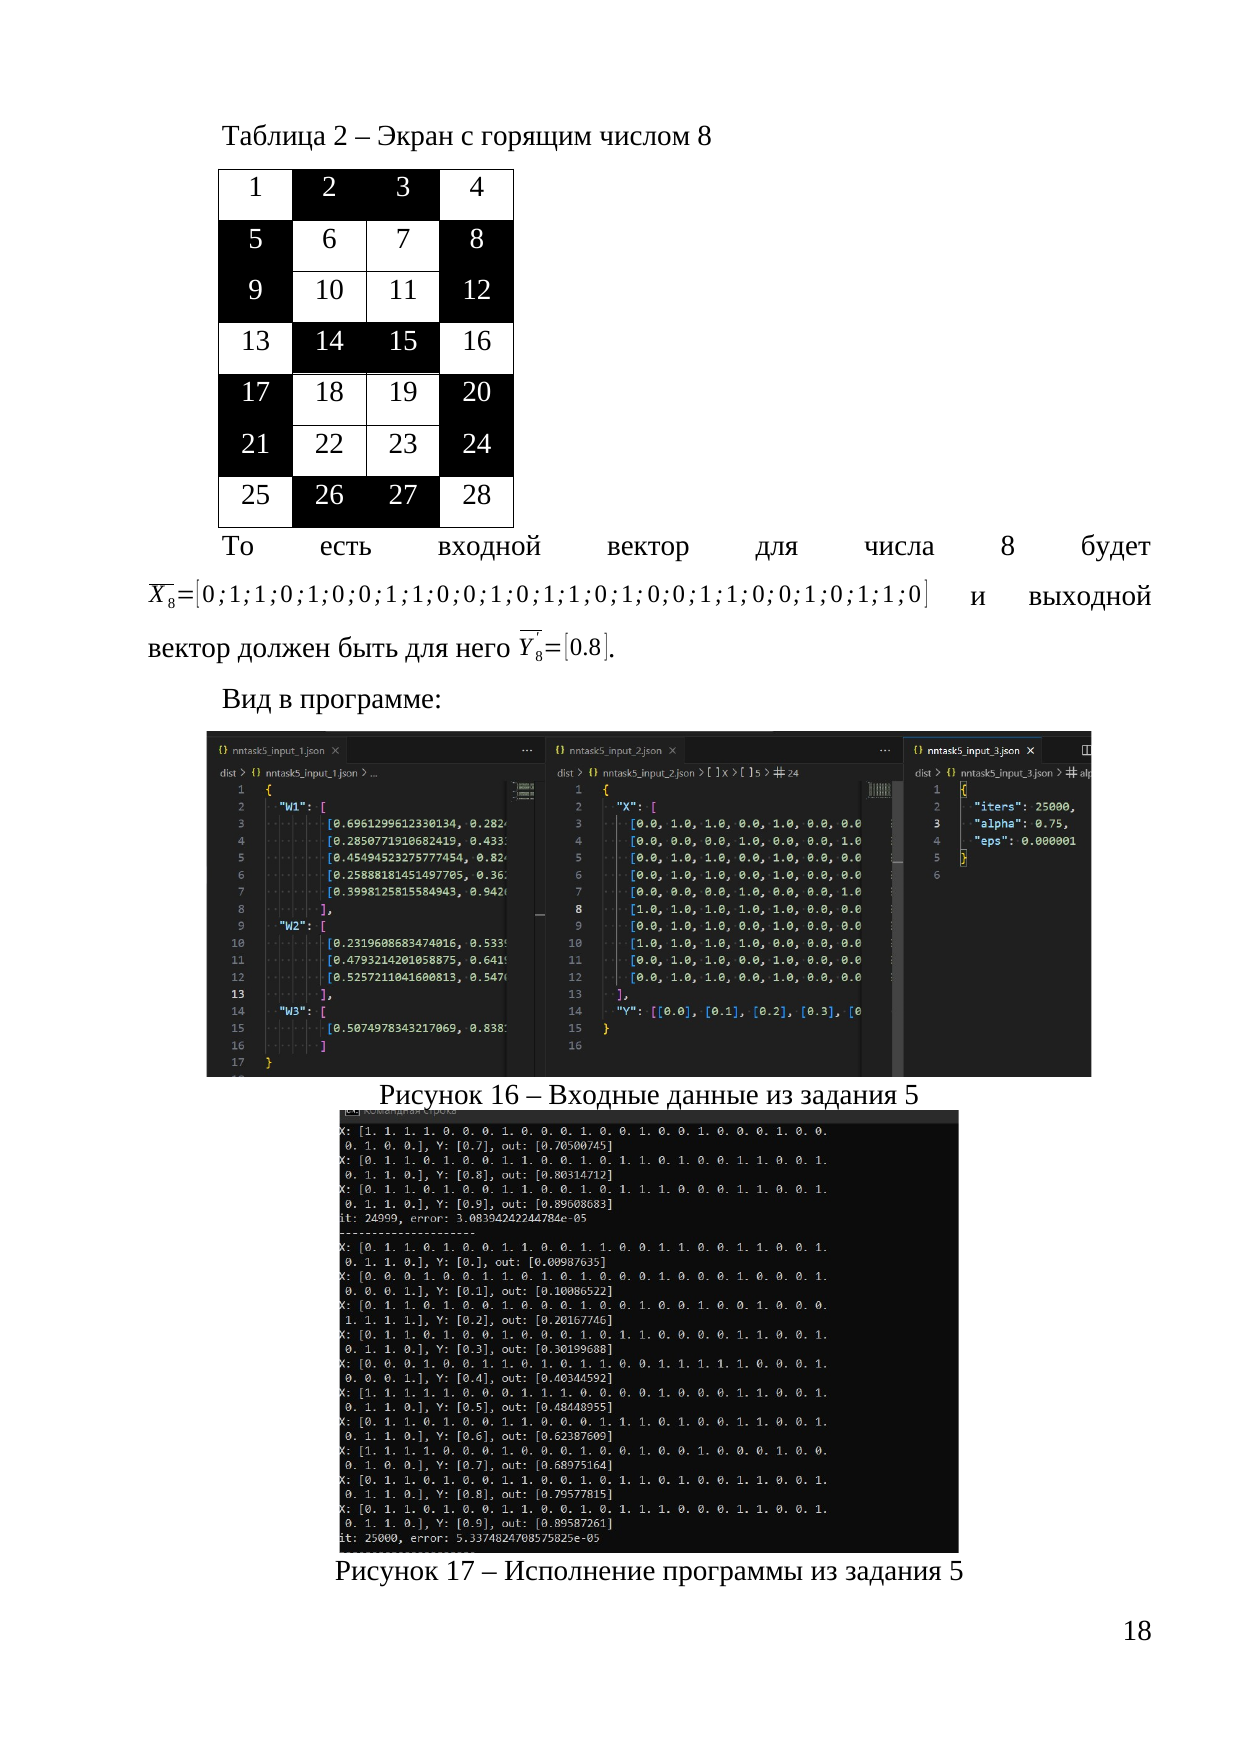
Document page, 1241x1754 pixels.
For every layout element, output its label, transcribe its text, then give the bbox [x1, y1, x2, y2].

table_cell 16 [440, 323, 513, 373]
table_cell 17 [219, 375, 292, 425]
table_cell 28 [440, 477, 513, 527]
table_cell 11 [367, 272, 439, 322]
table_cell 25 [219, 477, 292, 527]
table_cell 20 [440, 375, 513, 425]
table_cell 15 [367, 323, 439, 373]
table_cell 19 [367, 375, 439, 425]
picture [339, 1110, 959, 1553]
text Таблица 2 – Экран с горящим числом 8 [148, 118, 1152, 152]
picture [206, 731, 1092, 1077]
table_cell 9 [219, 272, 292, 322]
table_cell 27 [367, 477, 439, 527]
table_cell 13 [219, 323, 292, 373]
table_header 2 [293, 170, 366, 220]
table_cell 7 [367, 221, 439, 271]
table_cell 14 [293, 323, 366, 373]
table_header 4 [440, 170, 513, 220]
table_cell 8 [440, 221, 513, 271]
text Вид в программе: [148, 681, 1152, 714]
table_cell 10 [293, 272, 366, 322]
table_cell 26 [293, 477, 366, 527]
table_cell 5 [219, 221, 292, 271]
table_header 1 [219, 170, 292, 220]
table_cell 23 [367, 426, 439, 476]
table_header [148, 731, 1151, 1586]
table_cell 12 [440, 272, 513, 322]
table_cell 6 [293, 221, 366, 271]
table_header 3 [367, 170, 439, 220]
table_cell 18 [293, 375, 366, 425]
table_cell 22 [293, 426, 366, 476]
text То есть входной вектор для числа 8 будет и выходной вектор должен быть для него . [148, 528, 1152, 664]
table_cell 21 [219, 426, 292, 476]
table_cell 24 [440, 426, 513, 476]
